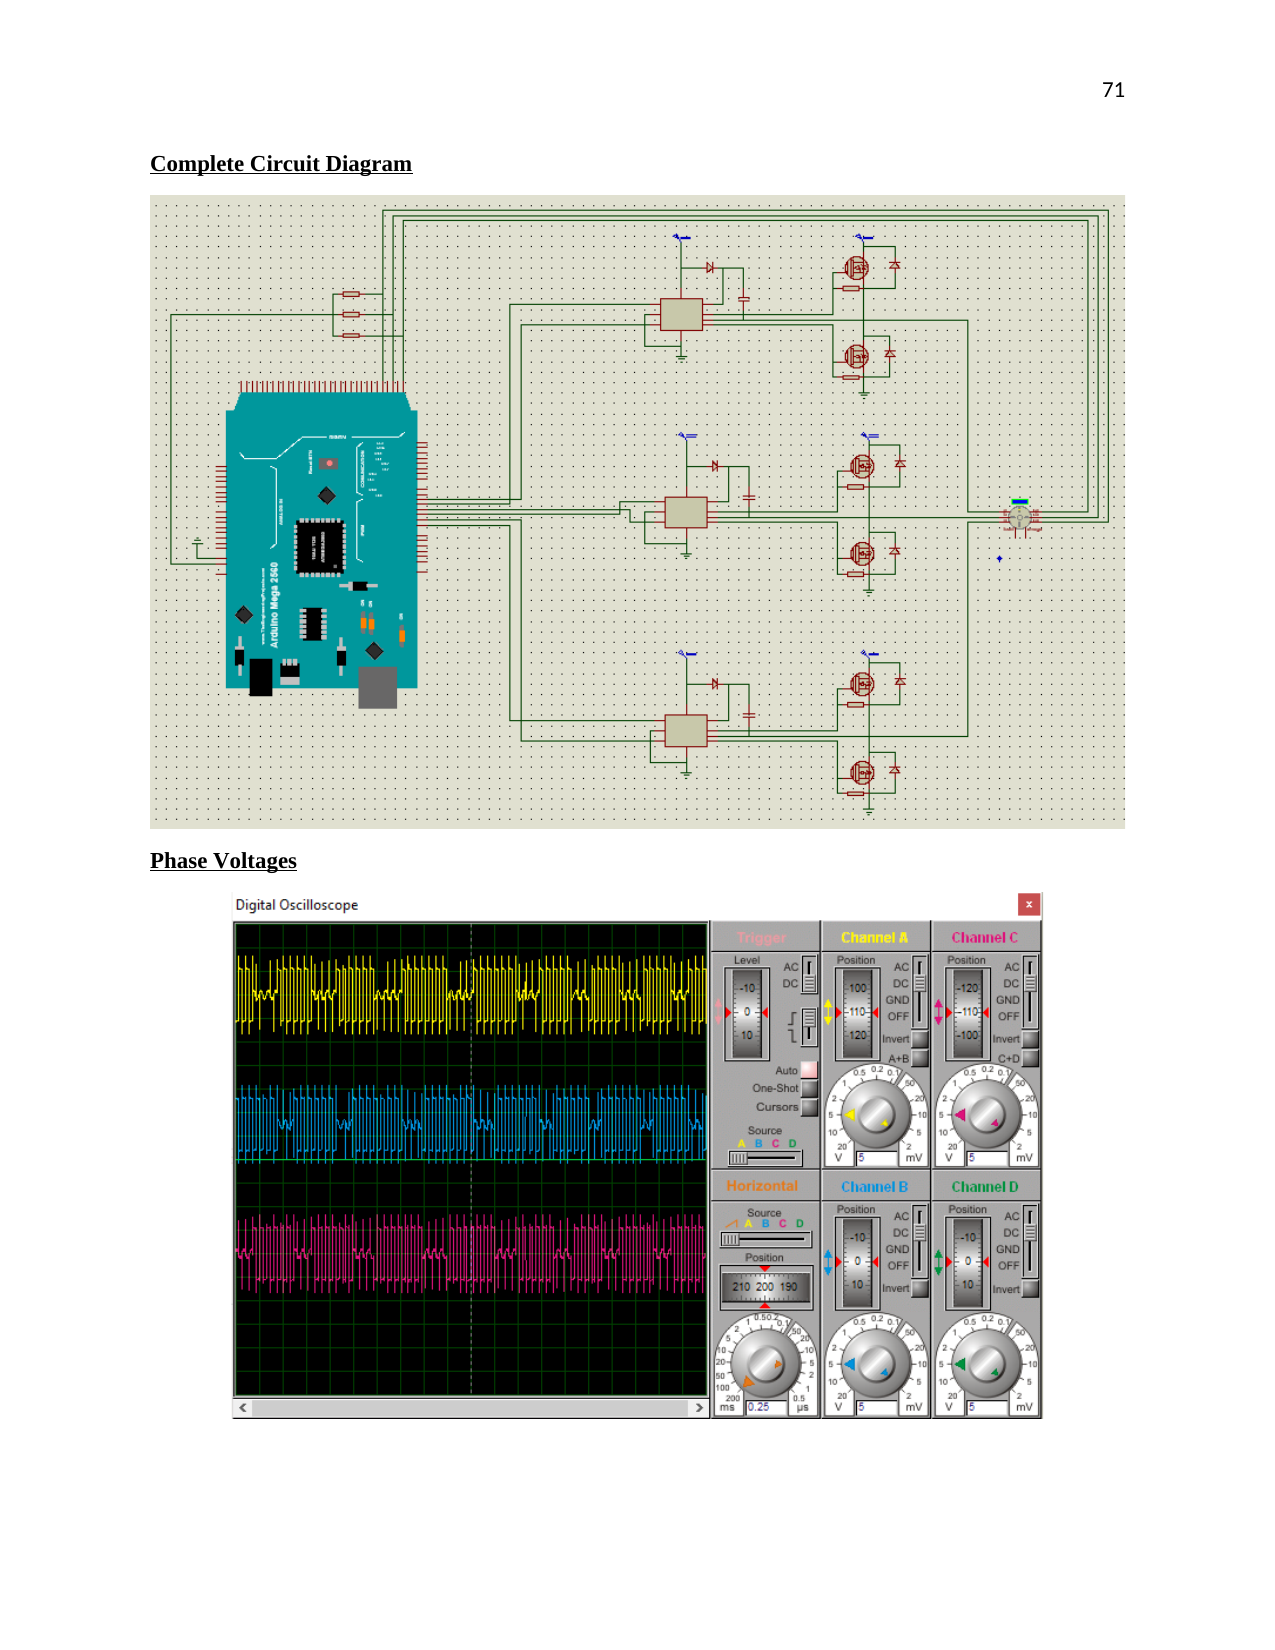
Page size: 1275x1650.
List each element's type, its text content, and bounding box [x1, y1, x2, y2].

picture [231, 892, 1044, 1419]
text Complete Circuit Diagram [150, 150, 1125, 176]
picture [150, 195, 1125, 829]
text Phase Voltages [150, 847, 1125, 873]
